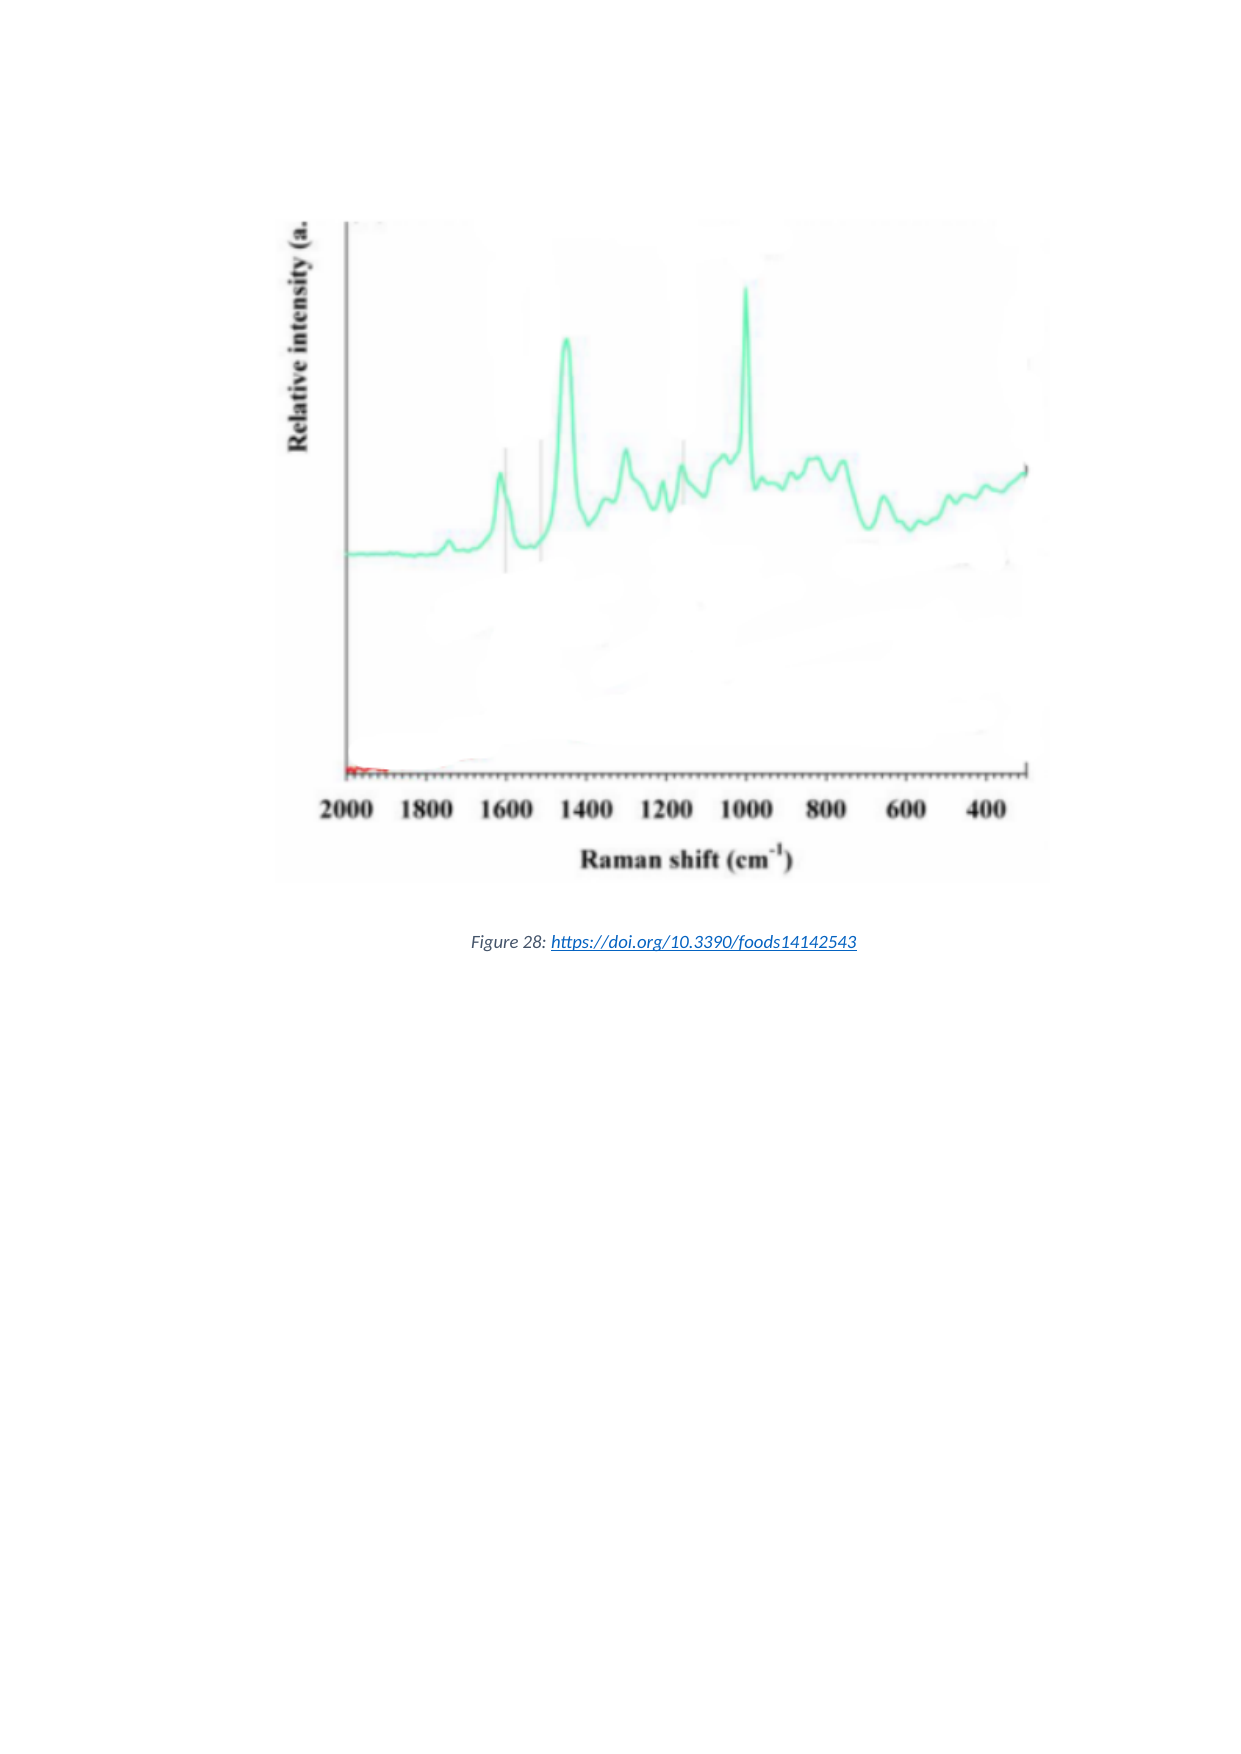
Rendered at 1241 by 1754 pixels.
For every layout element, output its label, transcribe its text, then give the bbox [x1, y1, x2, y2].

text Figure 28: https://doi.org/10.3390/foods14142543 [207, 931, 1122, 953]
picture [239, 147, 1090, 912]
